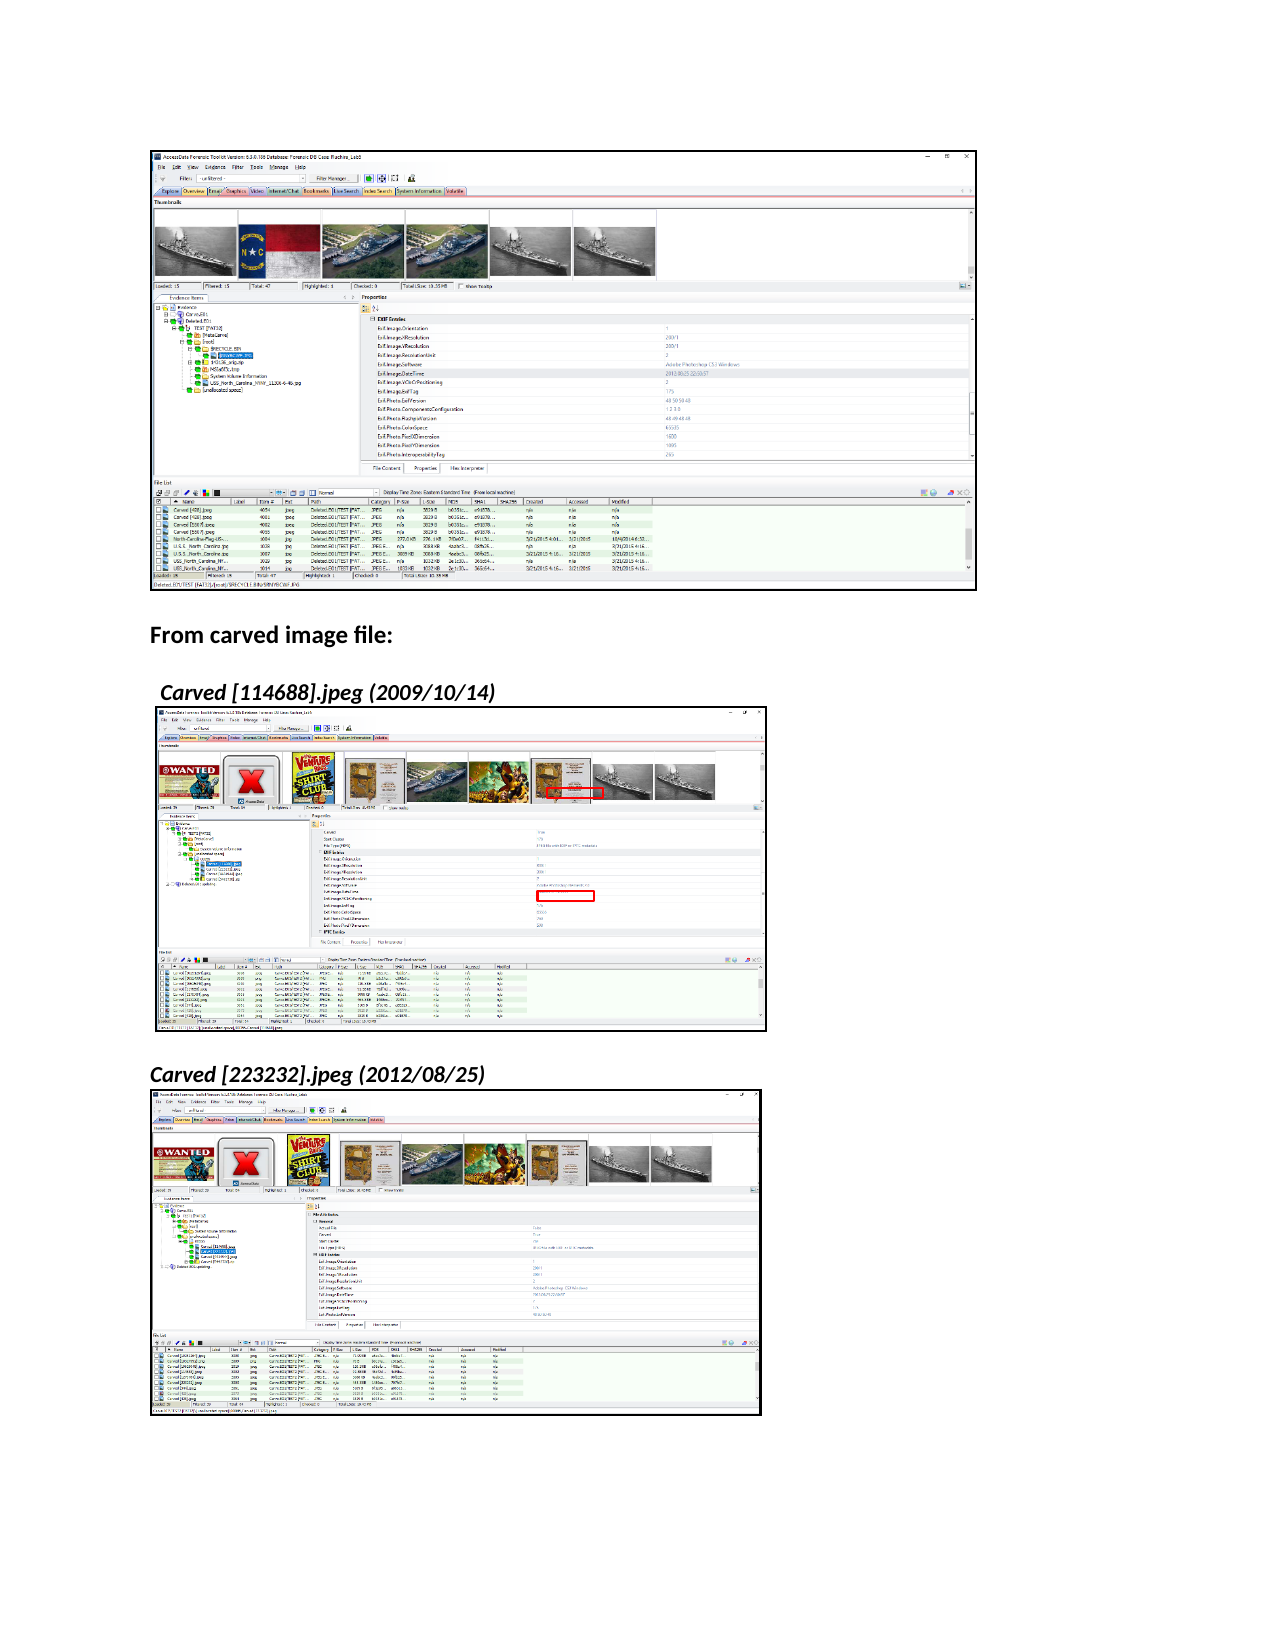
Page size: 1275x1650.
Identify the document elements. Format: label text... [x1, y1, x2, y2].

text Carved [114688].jpeg (2009/10/14) [150, 678, 1125, 706]
picture [152, 152, 975, 589]
text Carved [223232].jpeg (2012/08/25) [150, 1060, 1125, 1088]
text From carved image file: [150, 619, 1125, 649]
picture [157, 708, 765, 1030]
picture [152, 1091, 759, 1414]
